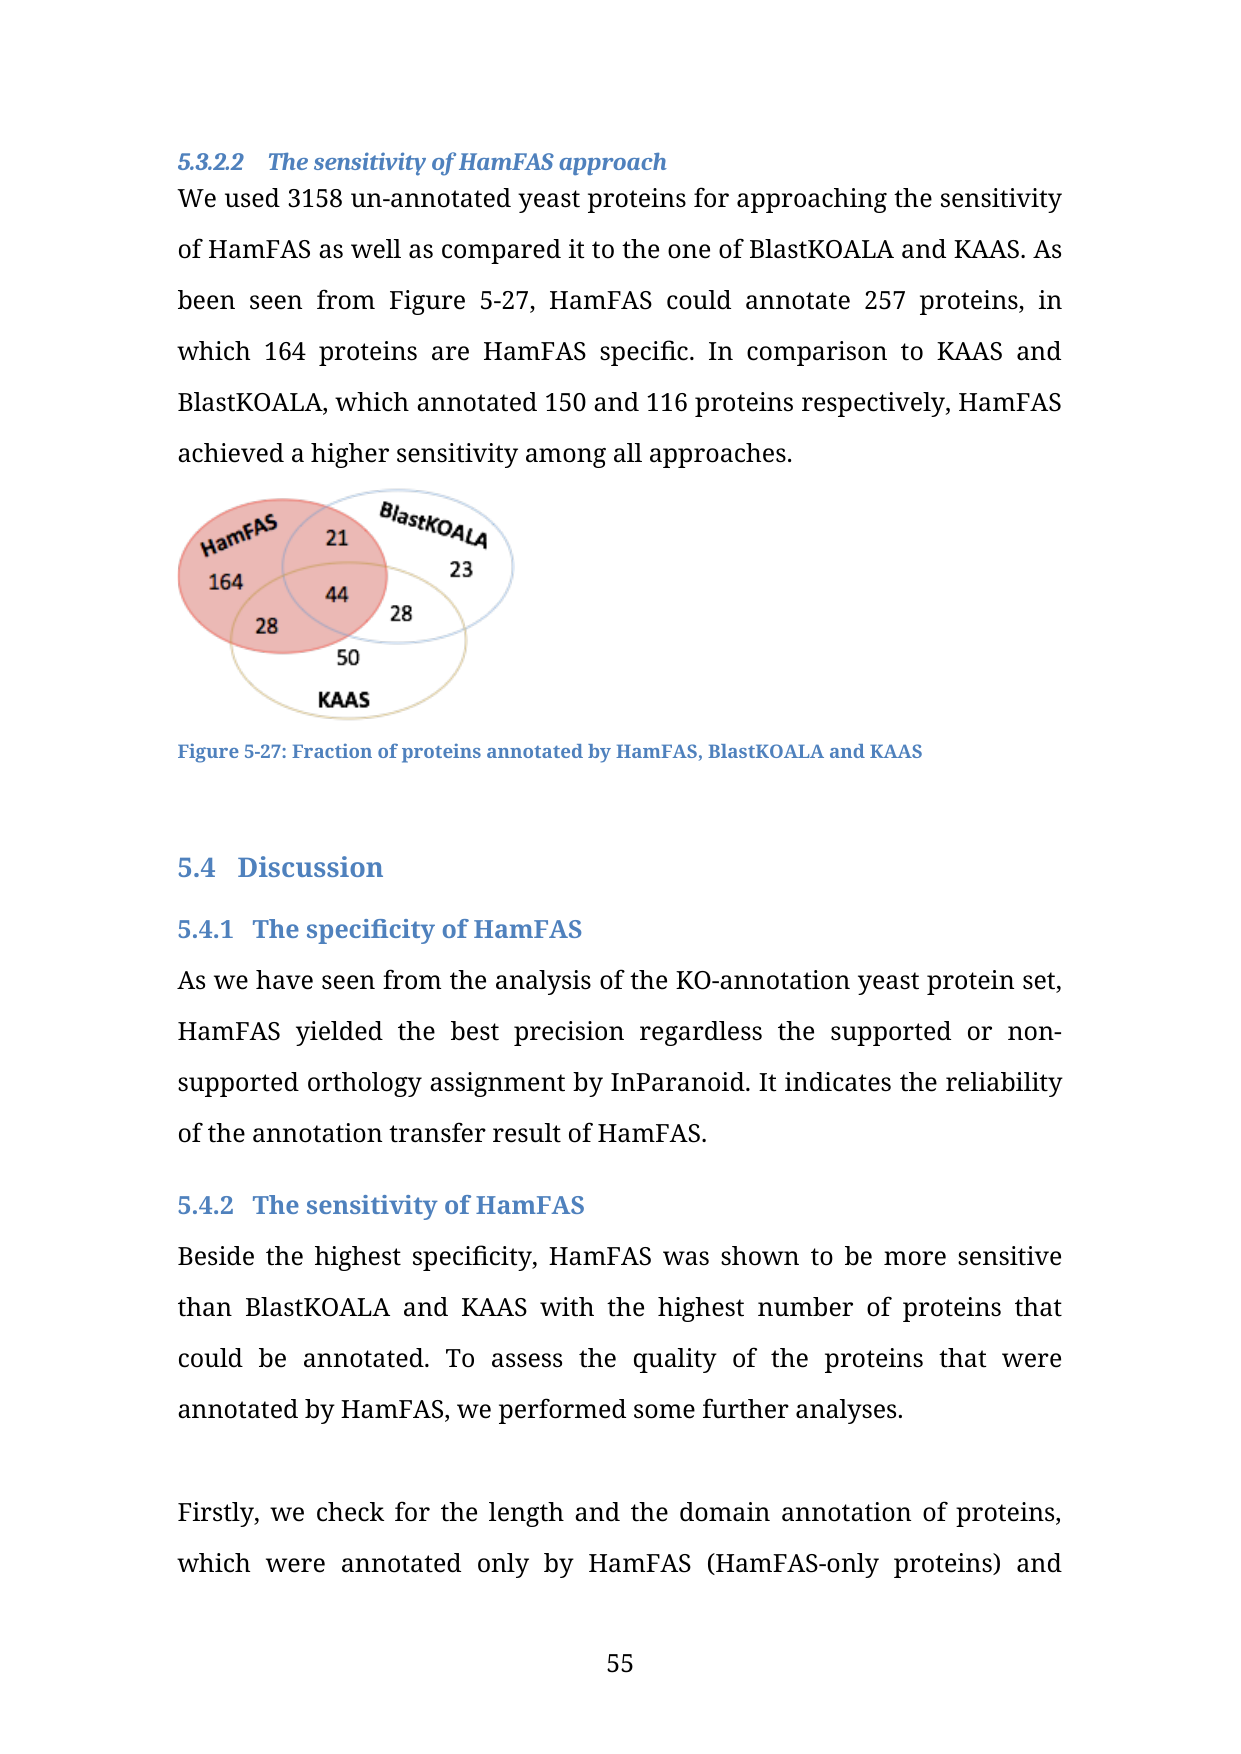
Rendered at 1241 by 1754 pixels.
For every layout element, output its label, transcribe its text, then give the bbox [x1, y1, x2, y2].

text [177, 1494, 1063, 1579]
text Beside the highest specificity, HamFAS was shown to be more sensitive than BlastKOALA and KAAS with the highest number of proteins that could be annotated. To assess the quality of the proteins that were annotated by HamFAS, we performed some further analyses. [177, 1239, 1063, 1426]
subtitle The sensitivity of HamFAS [177, 1188, 1063, 1222]
picture [177, 487, 515, 722]
subtitle The sensitivity of HamFAS approach [177, 148, 1063, 176]
subtitle Discussion [177, 849, 1063, 886]
subtitle The specificity of HamFAS [177, 912, 1063, 946]
text As we have seen from the analysis of the KO-annotation yeast protein set, HamFAS yielded the best precision regardless the supported or non-supported orthology assignment by InParanoid. It indicates the reliability of the annotation transfer result of HamFAS. [177, 963, 1063, 1150]
